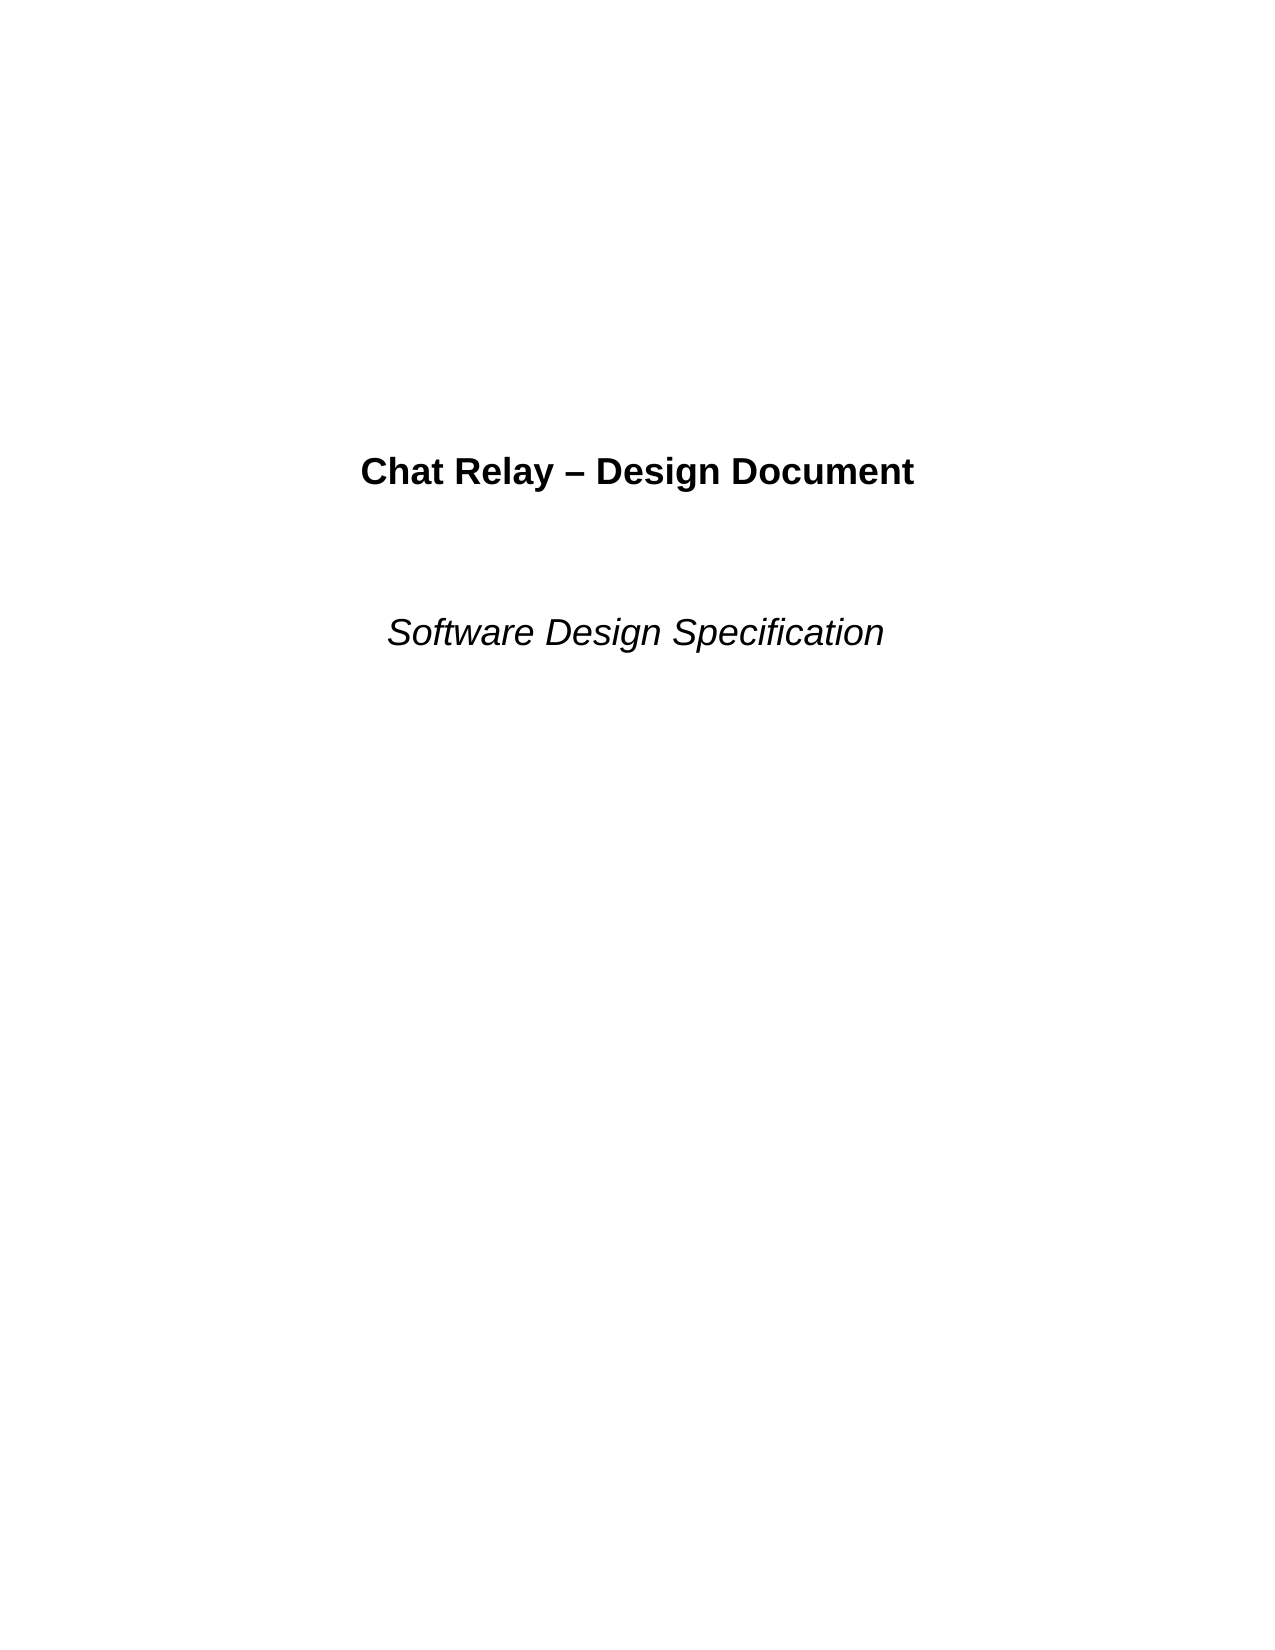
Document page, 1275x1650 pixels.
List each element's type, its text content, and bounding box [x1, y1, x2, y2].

subtitle Software Design Specification [187, 567, 1087, 653]
text Chat Relay – Design Document [187, 449, 1087, 492]
